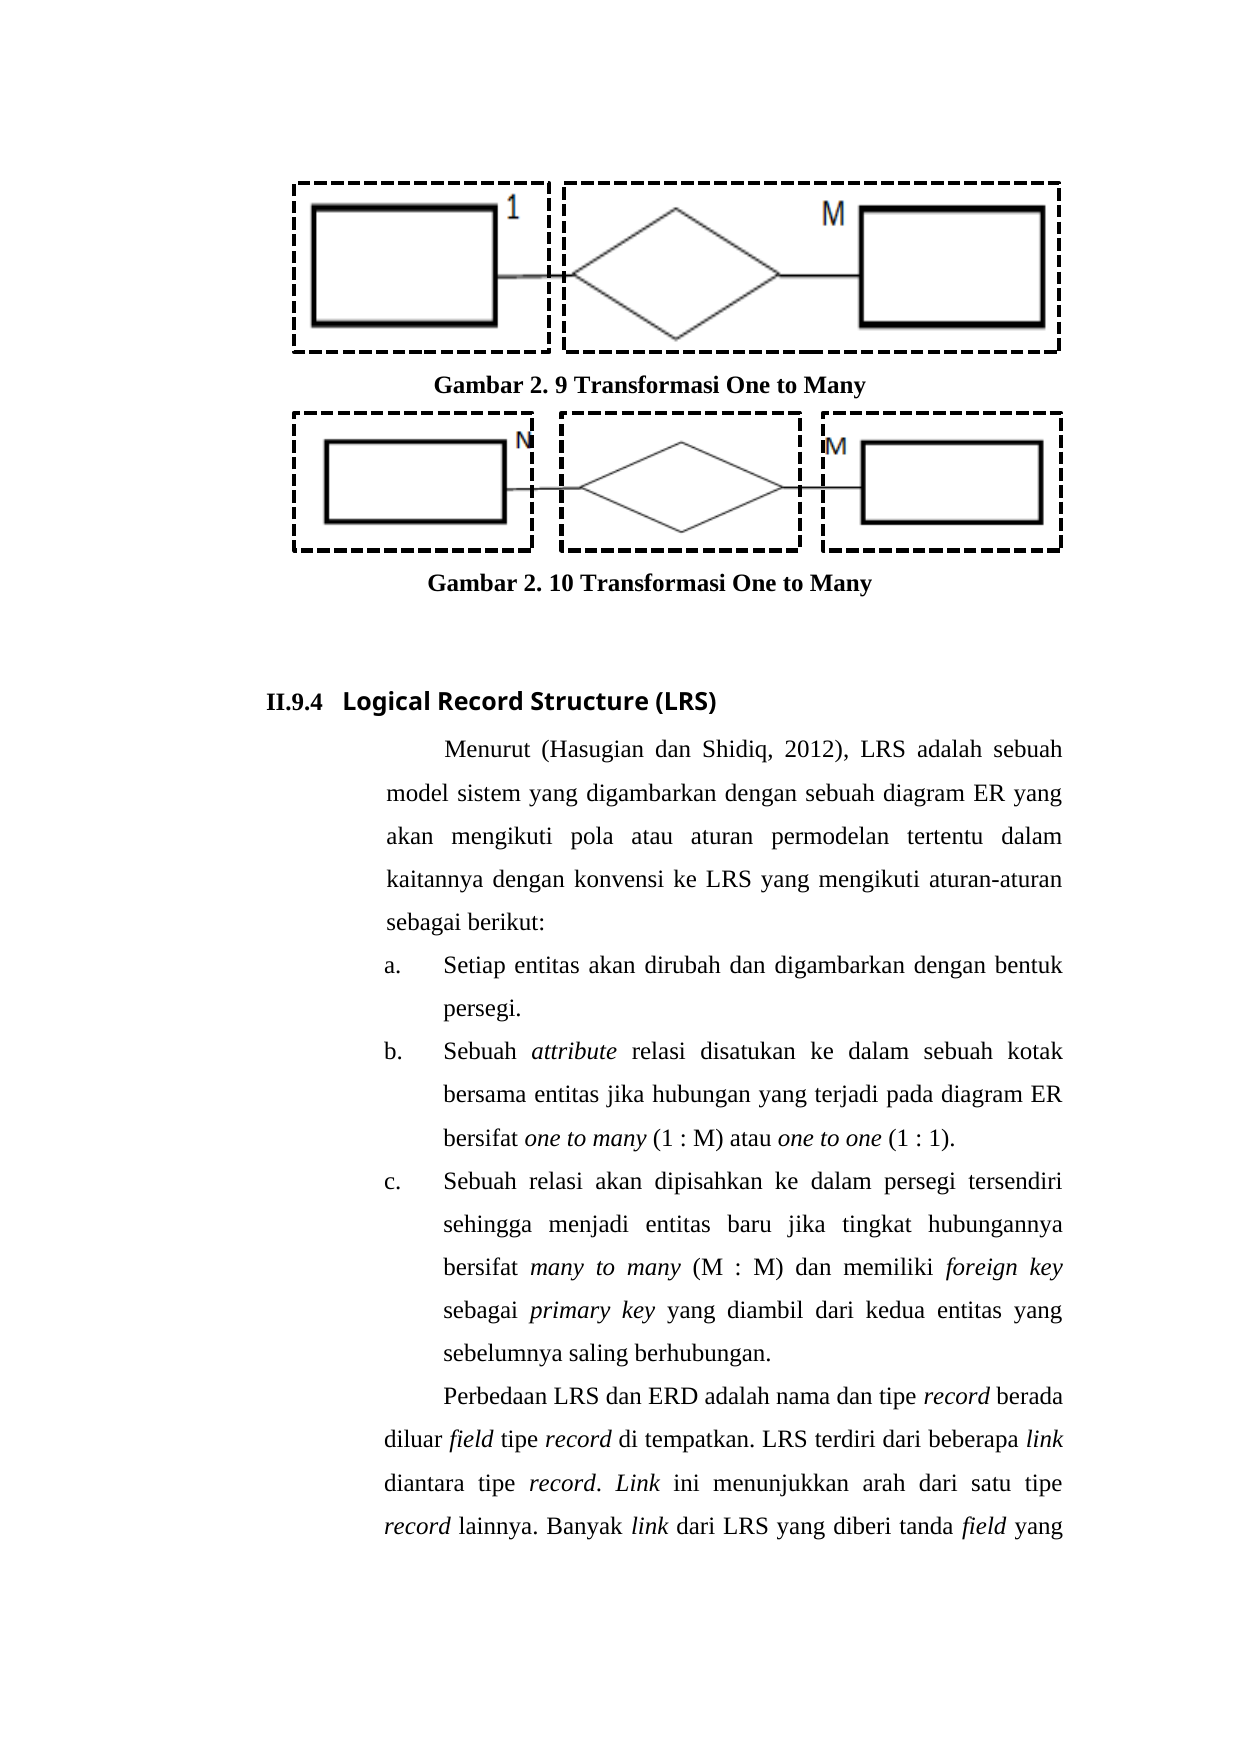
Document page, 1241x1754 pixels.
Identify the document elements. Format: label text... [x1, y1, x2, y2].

subtitle Logical Record Structure (LRS) [266, 683, 1063, 717]
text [384, 1381, 1063, 1539]
picture [317, 424, 1050, 539]
list Setiap entitas akan dirubah dan digambarkan dengan bentuk persegi. [384, 950, 1063, 1022]
picture [304, 177, 1052, 353]
list Sebuah attribute relasi disatukan ke dalam sebuah kotak bersama entitas jika hubungan yang terjadi pada diagram ER bersifat one to many (1 : M) atau one to one (1 : 1). [384, 1036, 1063, 1151]
text Menurut (Hasugian dan Shidiq, 2012), LRS adalah sebuah model sistem yang digambarkan dengan sebuah diagram ER yang akan mengikuti pola atau aturan permodelan tertentu dalam kaitannya dengan konvensi ke LRS yang mengikuti aturan-aturan sebagai berikut: [386, 734, 1063, 936]
list Sebuah relasi akan dipisahkan ke dalam persegi tersendiri sehingga menjadi entitas baru jika tingkat hubungannya bersifat many to many (M : M) dan memiliki foreign key sebagai primary key yang diambil dari kedua entitas yang sebelumnya saling berhubungan. [384, 1166, 1063, 1367]
